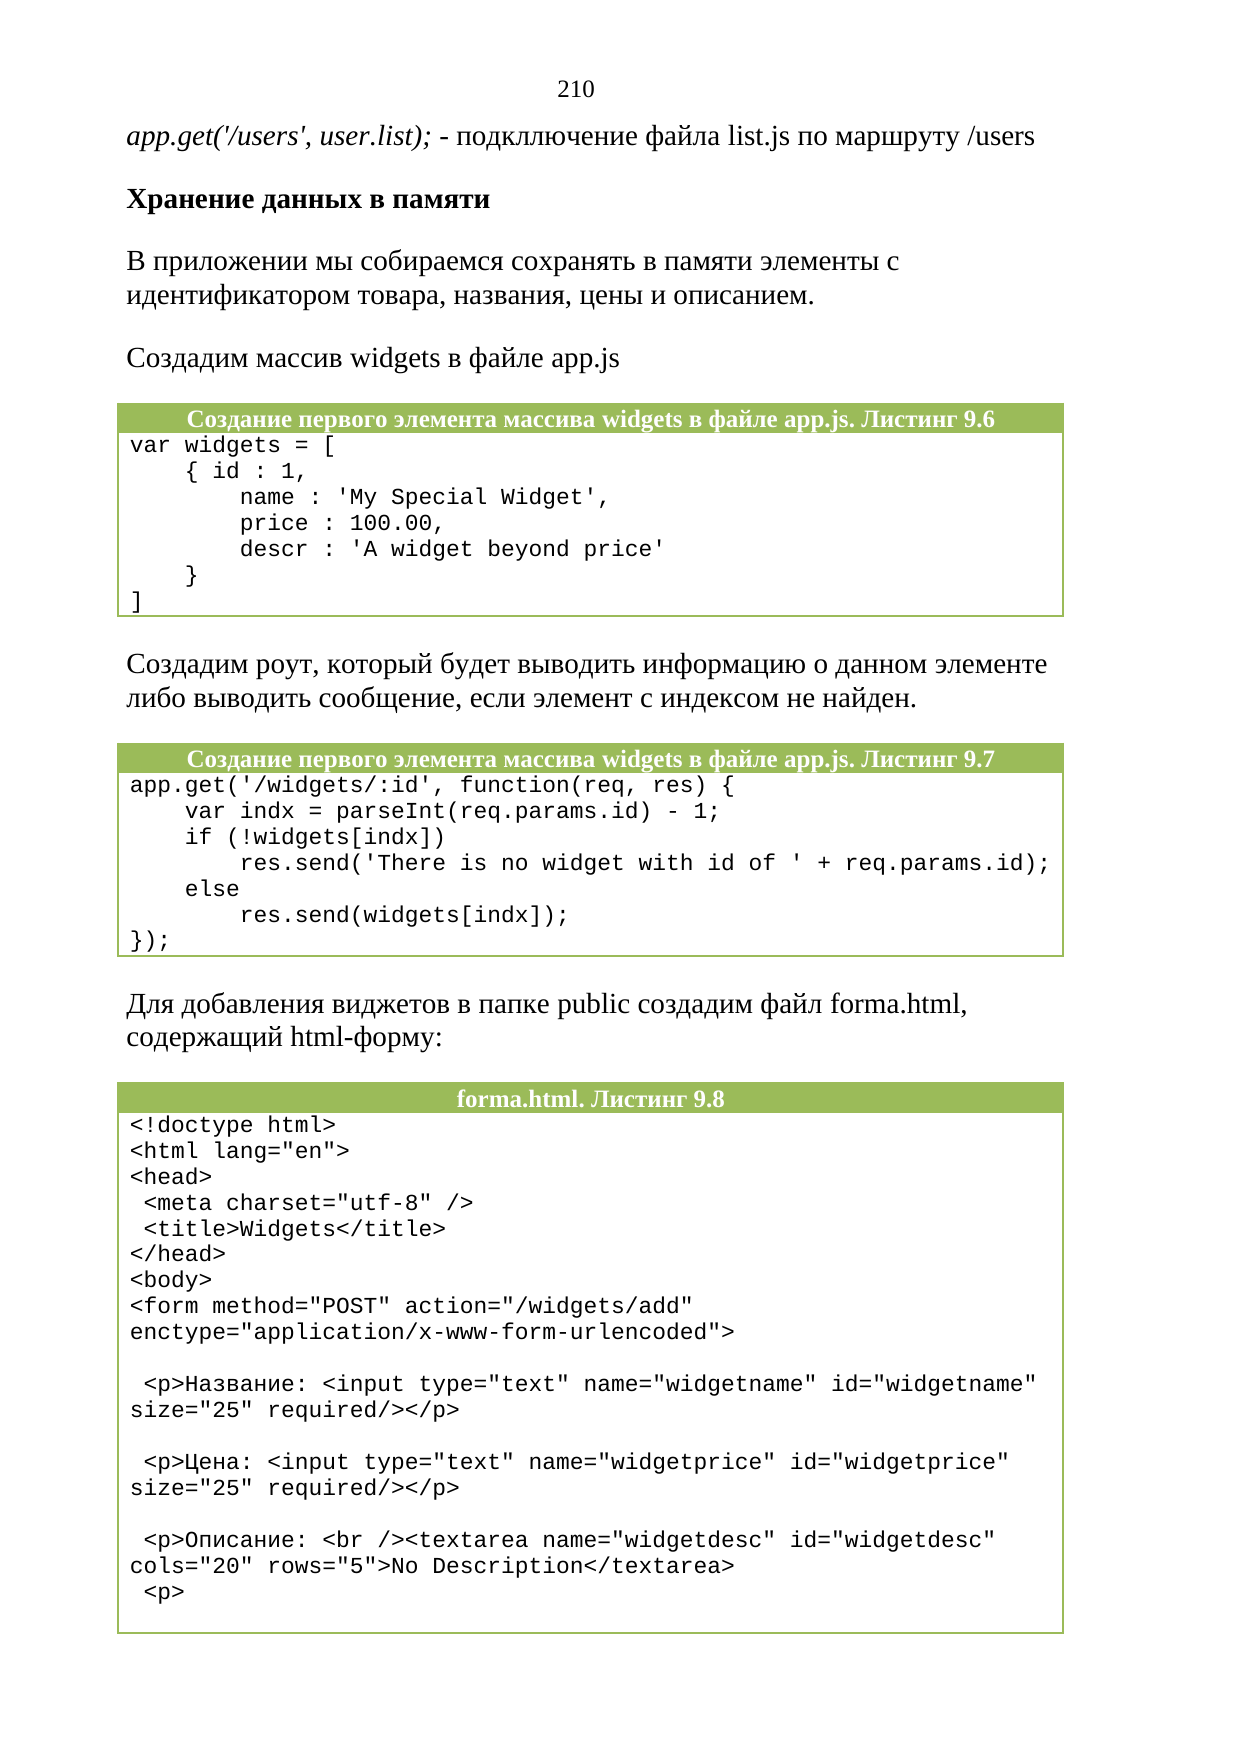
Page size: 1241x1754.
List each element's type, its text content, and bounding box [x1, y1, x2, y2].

text Для добавления виджетов в папке public создадим файл forma.html, содержащий html-форму: [126, 986, 1063, 1053]
table_cell app.get('/widgets/:id', function(req, res) { var indx = parseInt(req.params.id) - 1; if (!widgets[indx]) res.send('There is no widget with id of ' + req.params.id); else res.send(widgets[indx]); }); [119, 773, 1062, 955]
text app.get('/users', user.list); - подкллючение файла list.js по маршруту /users [126, 118, 1063, 152]
text Хранение данных в памяти [126, 181, 1063, 214]
text Создадим роут, который будет выводить информацию о данном элементе либо выводить сообщение, если элемент с индексом не найден. [126, 646, 1063, 713]
table_header Создание первого элемента массива widgets в файле app.js. Листинг 9.6 [119, 405, 1062, 433]
table_header Создание первого элемента массива widgets в файле app.js. Листинг 9.7 [119, 745, 1062, 773]
text В приложении мы собираемся сохранять в памяти элементы с идентификатором товара, названия, цены и описанием. [126, 243, 1063, 311]
table_cell var widgets = [ { id : 1, name : 'My Special Widget', price : 100.00, descr : 'A widget beyond price' } ] [119, 433, 1062, 615]
table_header forma.html. Листинг 9.8 [119, 1084, 1062, 1113]
text Создадим массив widgets в файле app.js [126, 340, 1063, 373]
